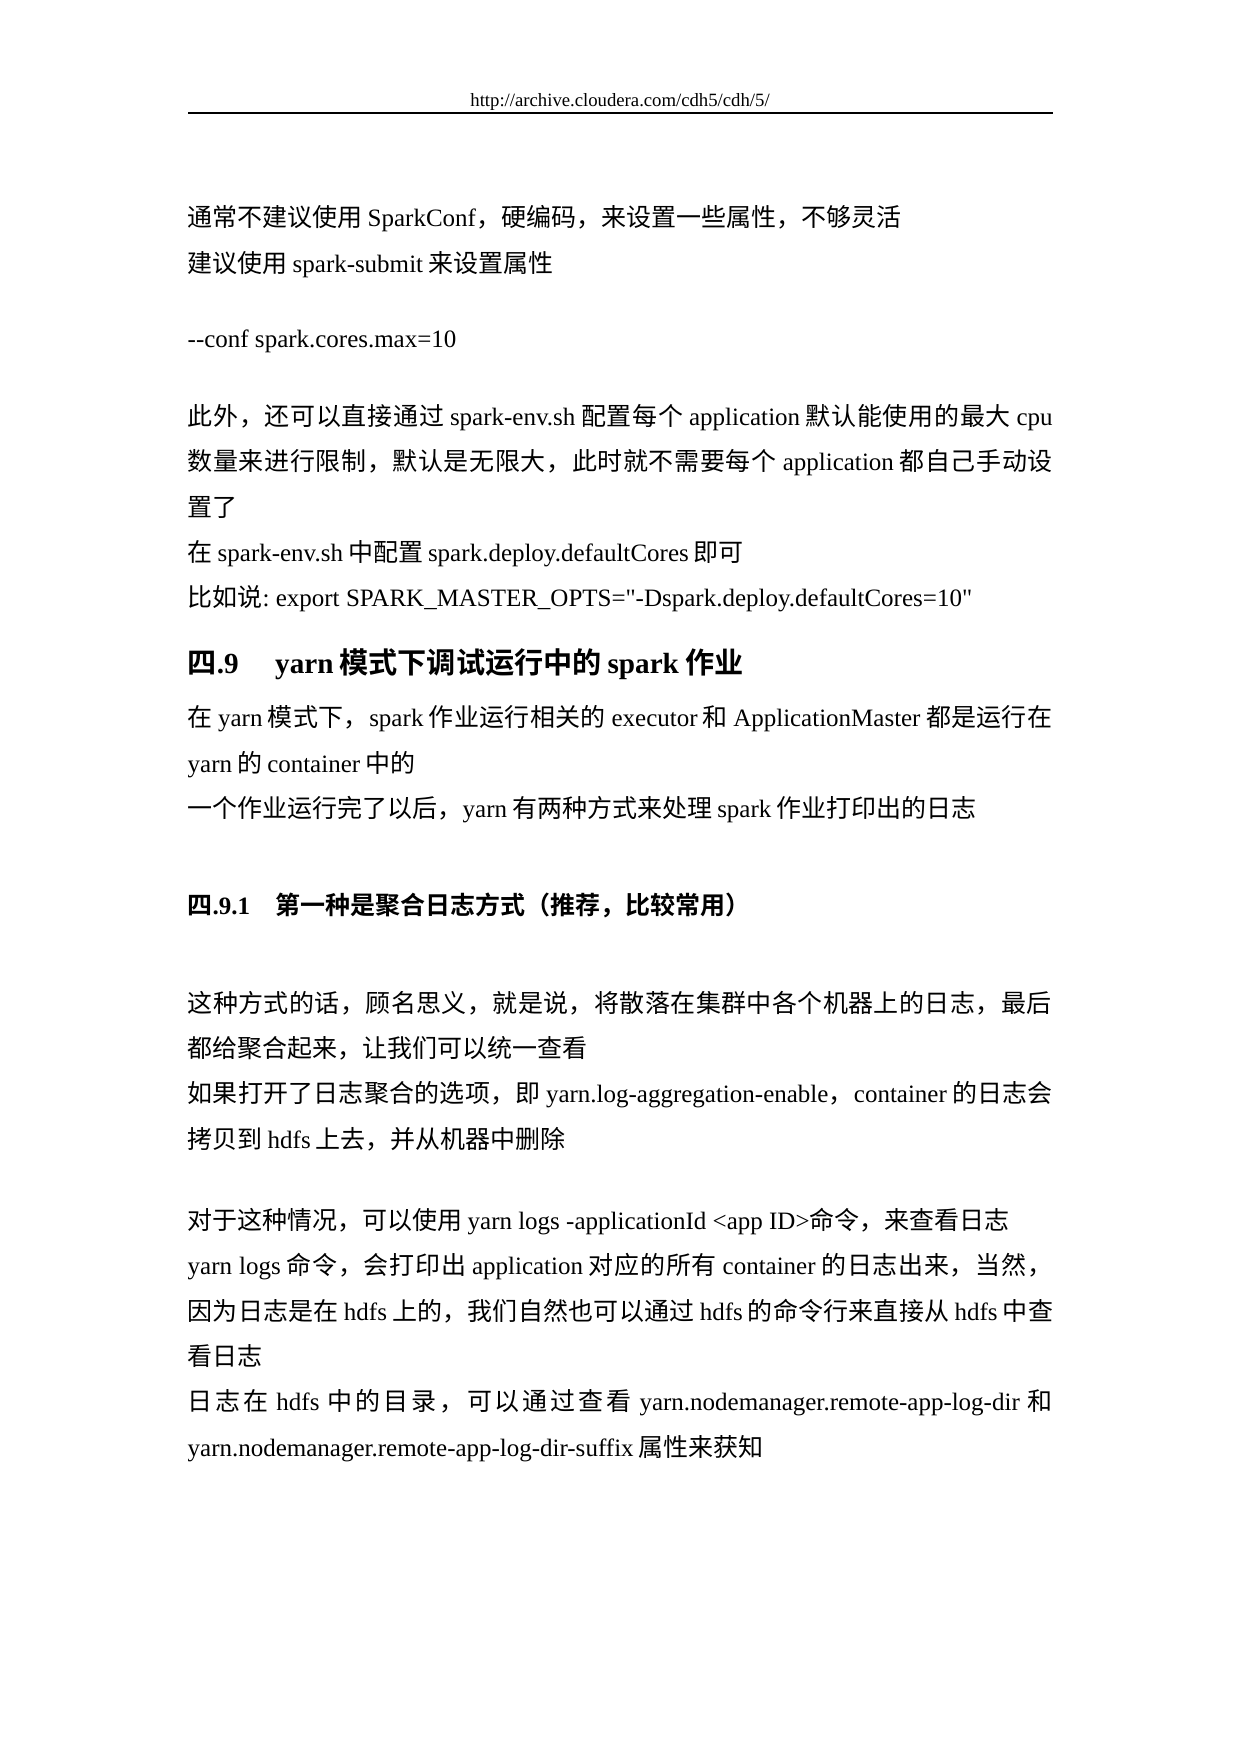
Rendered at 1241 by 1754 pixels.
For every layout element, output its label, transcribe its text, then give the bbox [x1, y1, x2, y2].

text 此外，还可以直接通过spark-env.sh配置每个application默认能使用的最大cpu数量来进行限制，默认是无限大，此时就不需要每个application都自己手动设置了 [187, 396, 1053, 523]
text 如果打开了日志聚合的选项，即yarn.log-aggregation-enable，container的日志会拷贝到hdfs上去，并从机器中删除 [187, 1074, 1053, 1156]
subtitle yarn模式下调试运行中的spark作业 [187, 639, 1053, 681]
subtitle 第一种是聚合日志方式（推荐，比较常用） [187, 886, 1053, 922]
text 在yarn模式下，spark作业运行相关的executor和ApplicationMaster都是运行在yarn的container中的 [187, 698, 1053, 779]
text 比如说: export SPARK_MASTER_OPTS="-Dspark.deploy.defaultCores=10" [187, 578, 1053, 614]
text 一个作业运行完了以后，yarn有两种方式来处理spark作业打印出的日志 [187, 788, 1053, 824]
text 通常不建议使用SparkConf，硬编码，来设置一些属性，不够灵活 [187, 198, 1053, 234]
text 日志在hdfs中的目录，可以通过查看yarn.nodemanager.remote-app-log-dir和yarn.nodemanager.remote-app-log-dir-suffix属性来获知 [187, 1382, 1053, 1463]
text 对于这种情况，可以使用yarn logs -applicationId <app ID>命令，来查看日志 [187, 1201, 1053, 1237]
text --conf spark.cores.max=10 [187, 324, 1053, 353]
text yarn logs命令，会打印出application对应的所有container的日志出来，当然，因为日志是在hdfs上的，我们自然也可以通过hdfs的命令行来直接从hdfs中查看日志 [187, 1246, 1053, 1373]
text 建议使用spark-submit来设置属性 [187, 243, 1053, 279]
text 这种方式的话，顾名思义，就是说，将散落在集群中各个机器上的日志，最后都给聚合起来，让我们可以统一查看 [187, 983, 1053, 1065]
text 在spark-env.sh中配置spark.deploy.defaultCores即可 [187, 532, 1053, 568]
